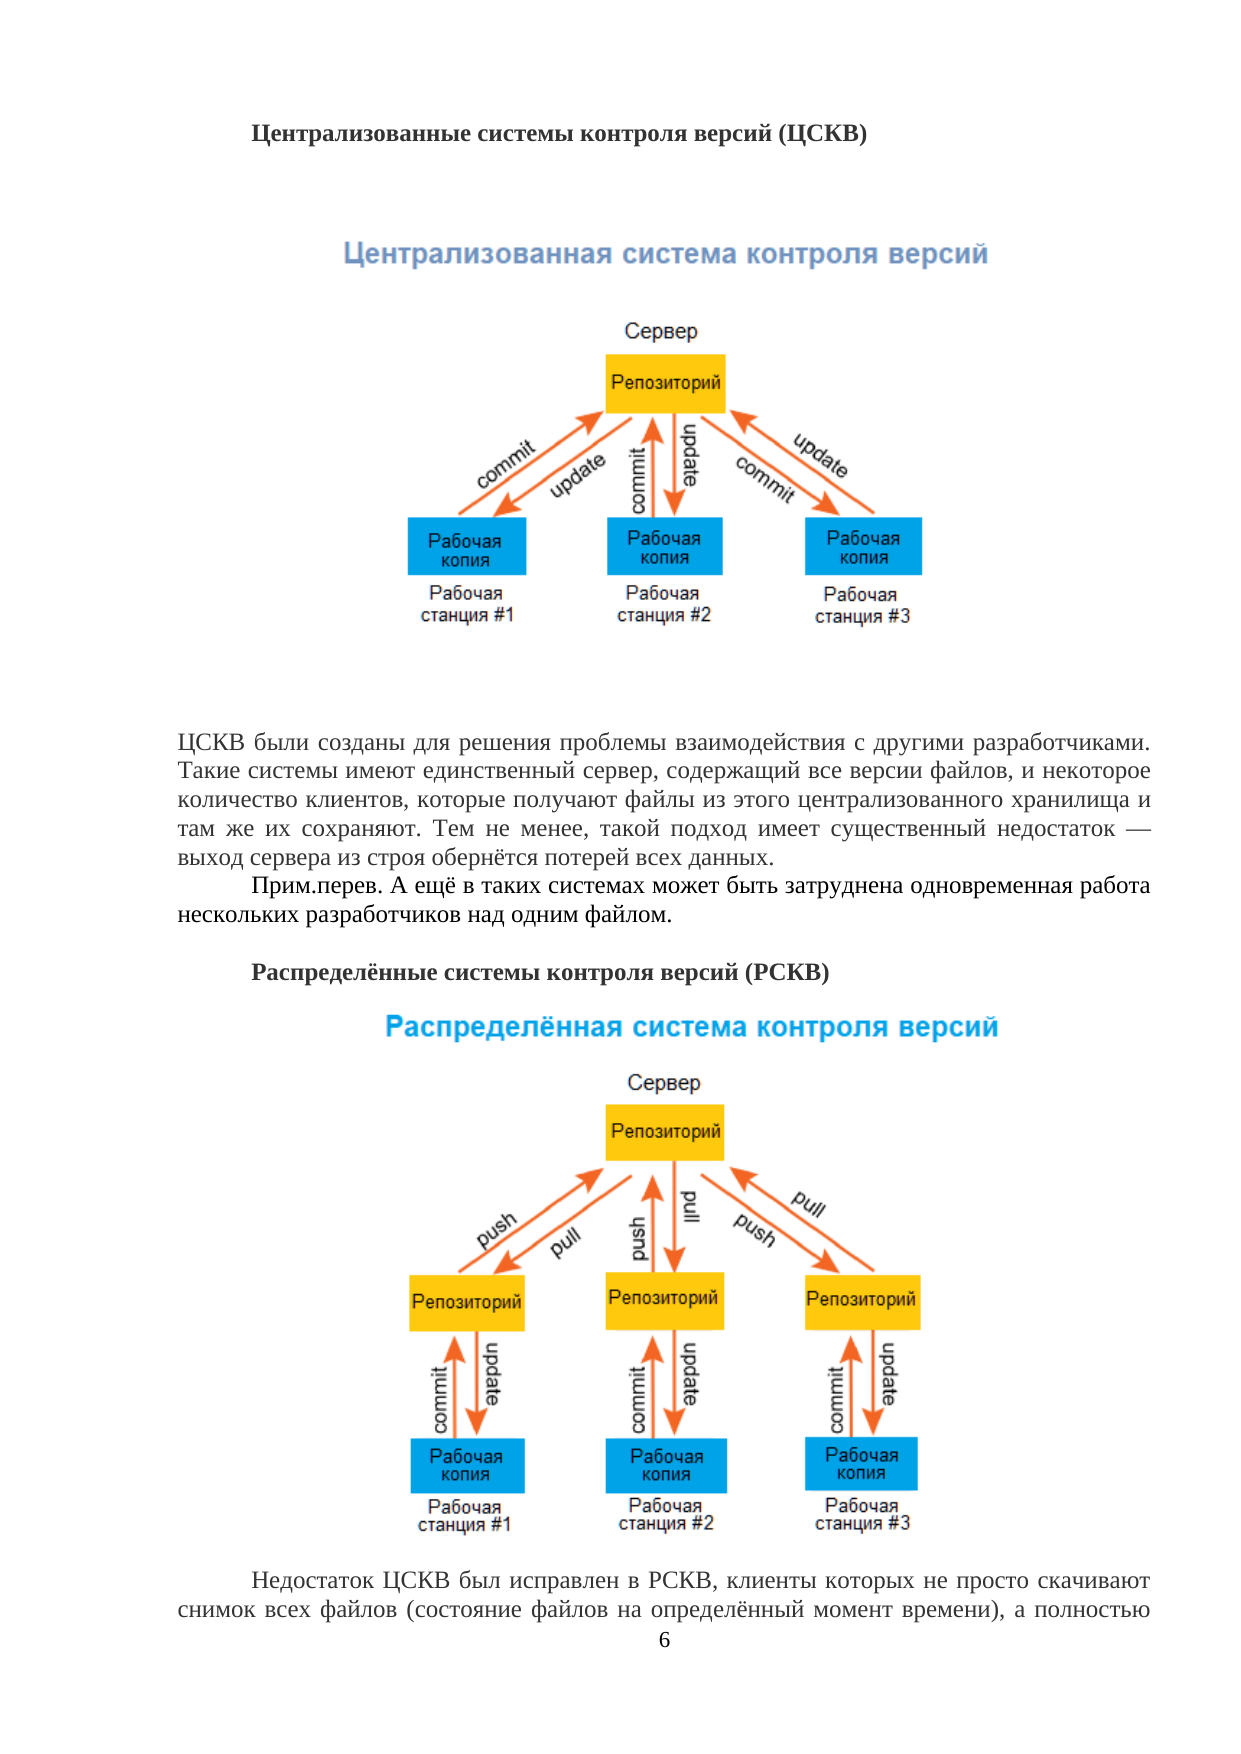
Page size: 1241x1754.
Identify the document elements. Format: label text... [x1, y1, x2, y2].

subtitle Распределённые системы контроля версий (РСКВ) [177, 957, 1152, 985]
subtitle Централизованные системы контроля версий (ЦСКВ) [177, 118, 1152, 147]
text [177, 1565, 1152, 1622]
picture [177, 151, 1152, 698]
text Прим.перев. А ещё в таких системах может быть затруднена одновременная работа нескольких разработчиков над одним файлом. [177, 870, 1152, 928]
picture [177, 989, 1152, 1537]
text ЦСКВ были созданы для решения проблемы взаимодействия с другими разработчиками. Такие системы имеют единственный сервер, содержащий все версии файлов, и некоторое количество клиентов, которые получают файлы из этого централизованного хранилища и там же их сохраняют. Тем не менее, такой подход имеет существенный недостаток — выход сервера из строя обернётся потерей всех данных. [177, 698, 1152, 870]
